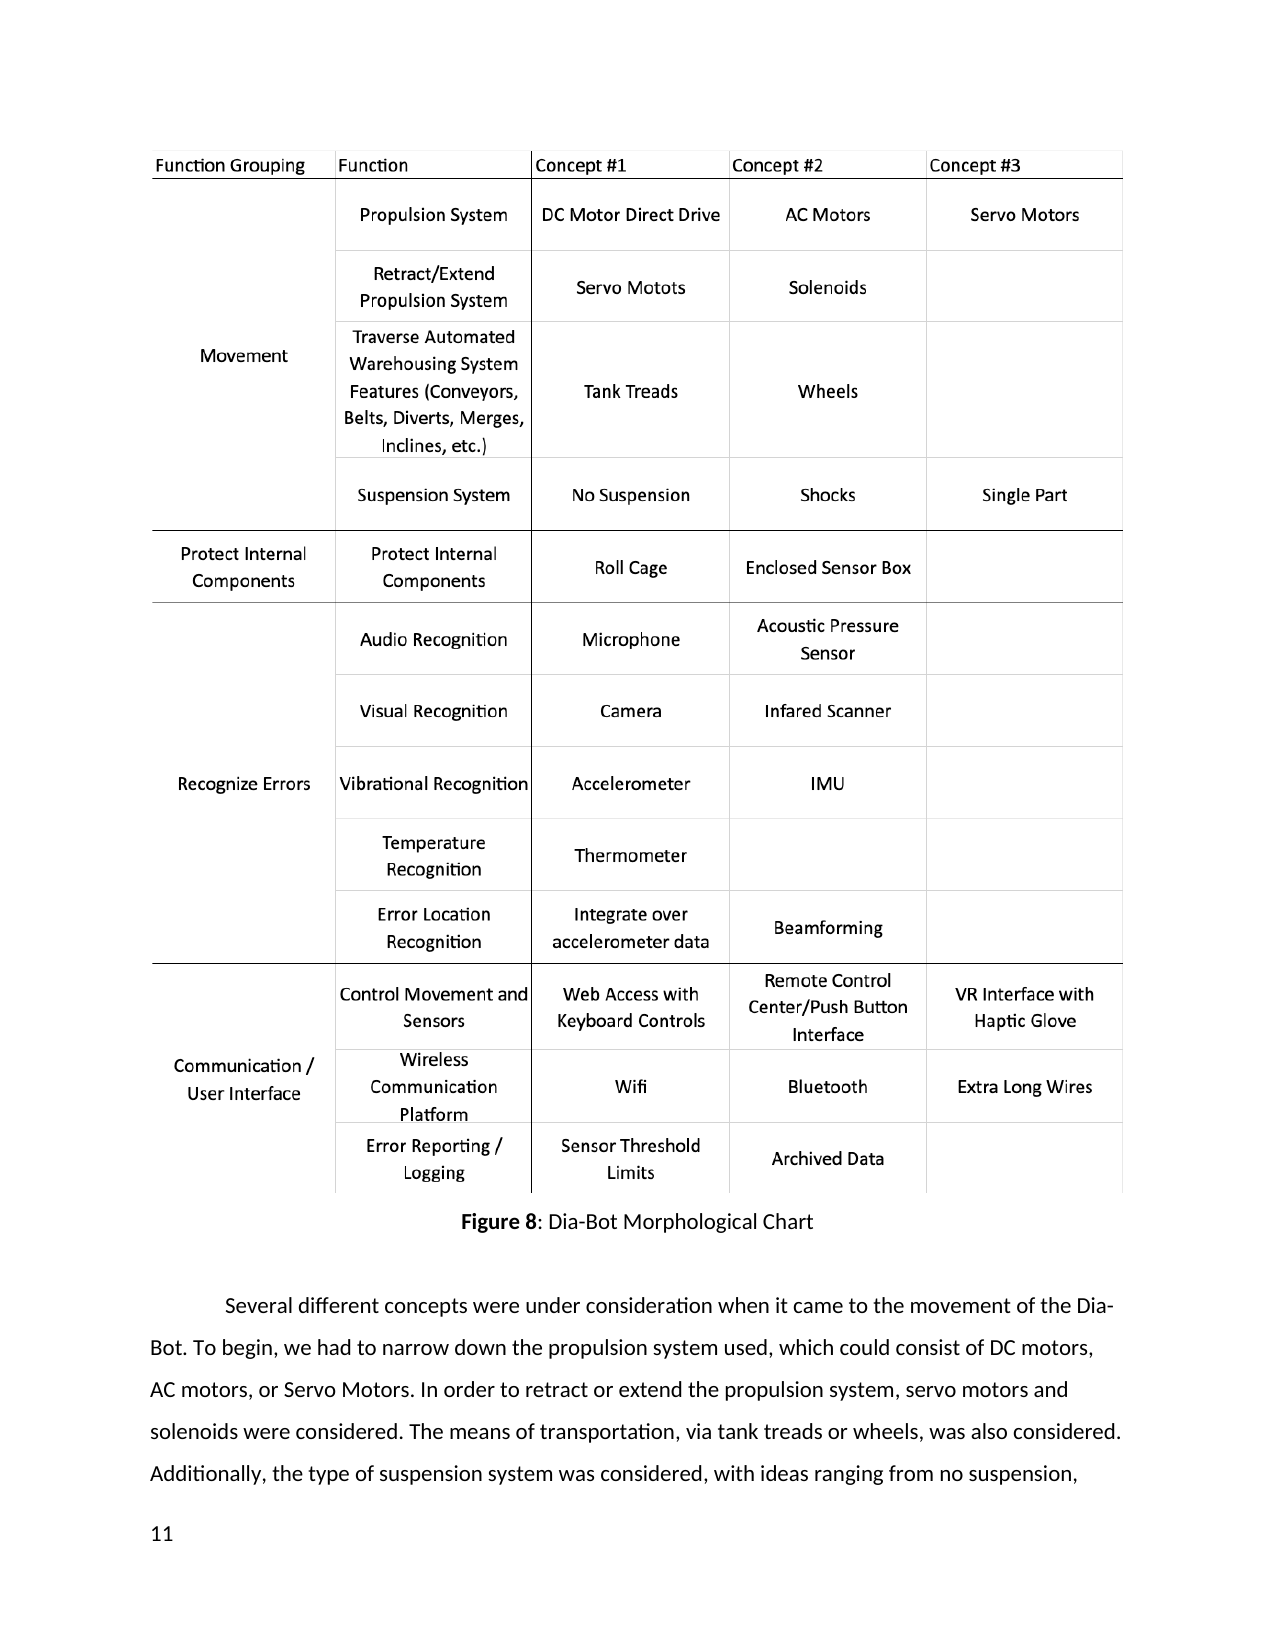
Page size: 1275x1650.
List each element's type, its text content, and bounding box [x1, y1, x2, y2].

picture [152, 150, 1123, 1193]
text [150, 1291, 1125, 1487]
